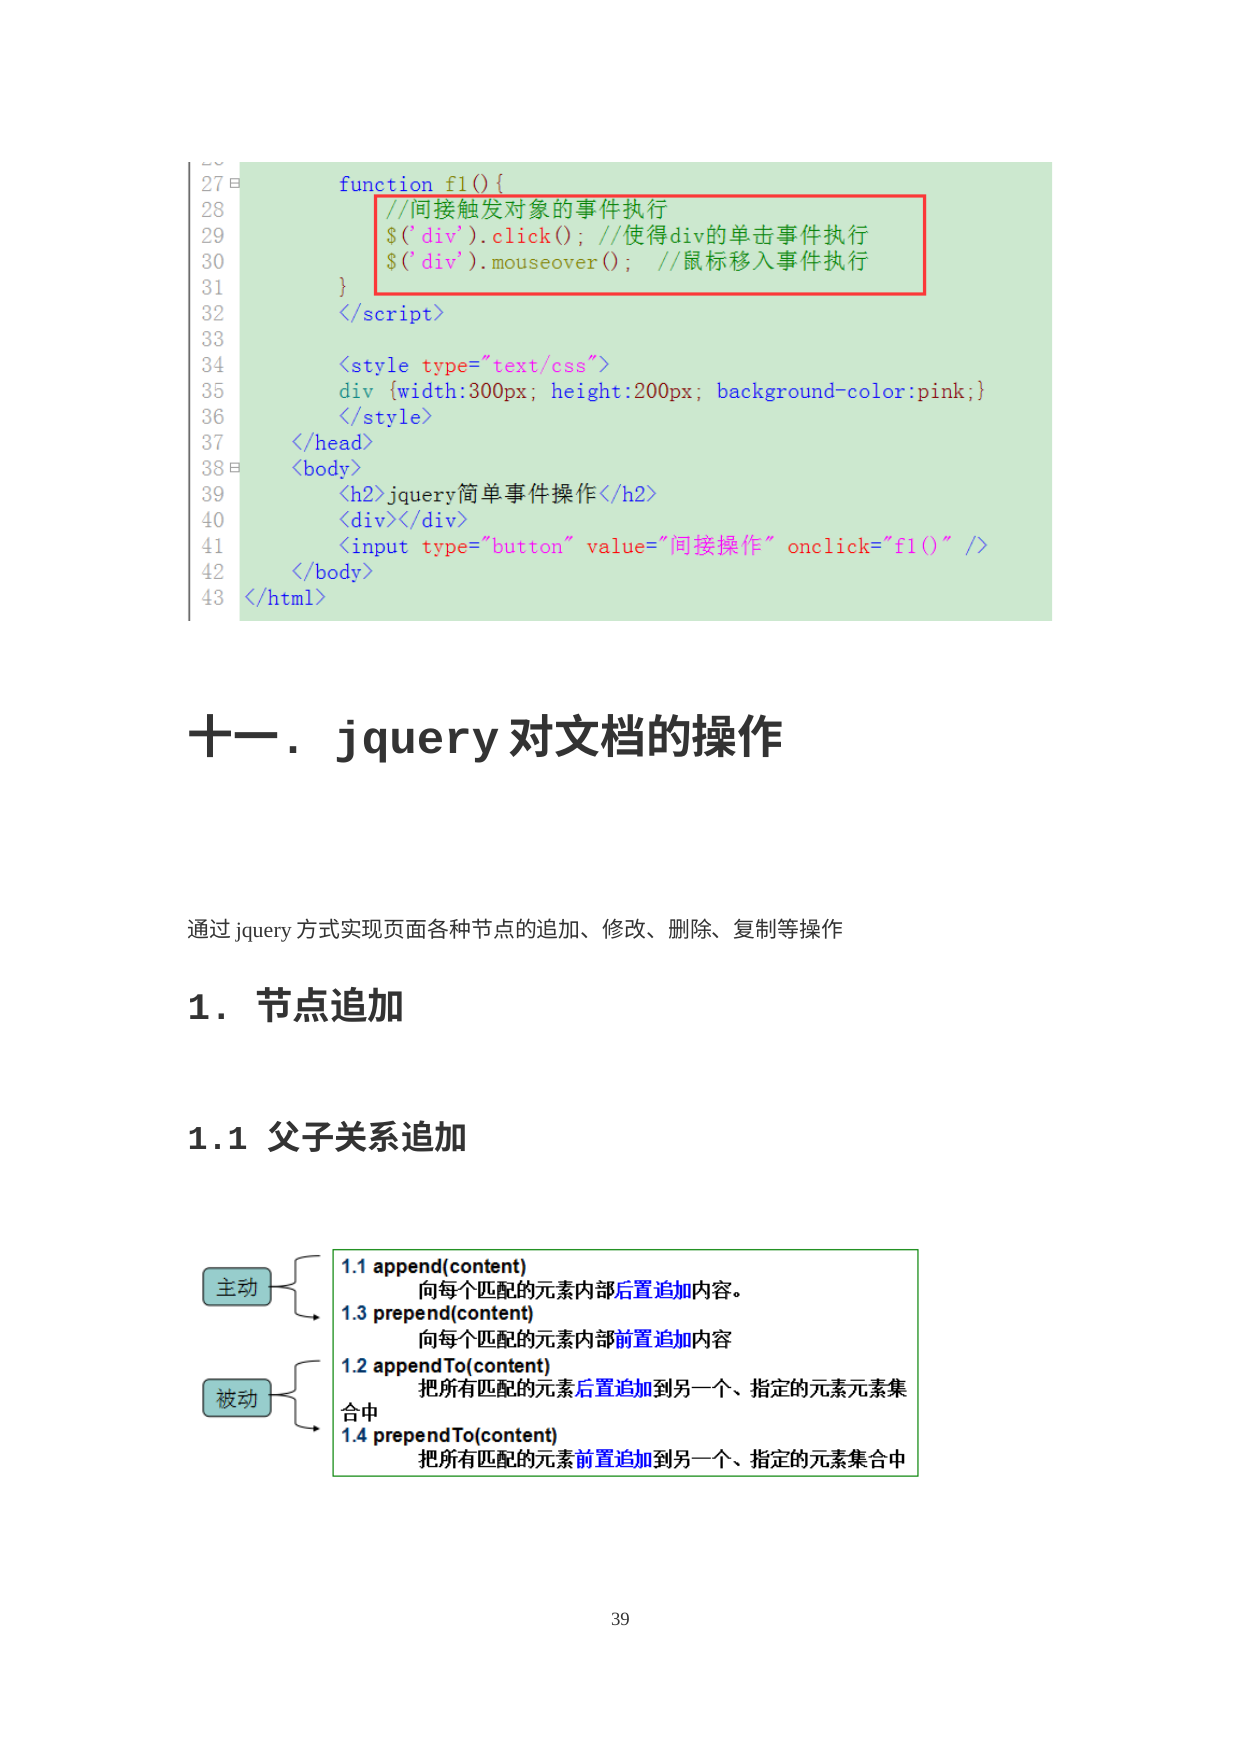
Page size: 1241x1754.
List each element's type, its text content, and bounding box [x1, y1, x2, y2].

picture [187, 1230, 927, 1502]
subtitle 1. 节点追加 [187, 971, 1053, 1036]
text 通过jquery方式实现页面各种节点的追加、修改、删除、复制等操作 [187, 911, 1053, 944]
picture [187, 162, 1053, 621]
subtitle 十一. jquery对文档的操作 [187, 685, 1053, 782]
subtitle 1.1 父子关系追加 [187, 1103, 1053, 1168]
